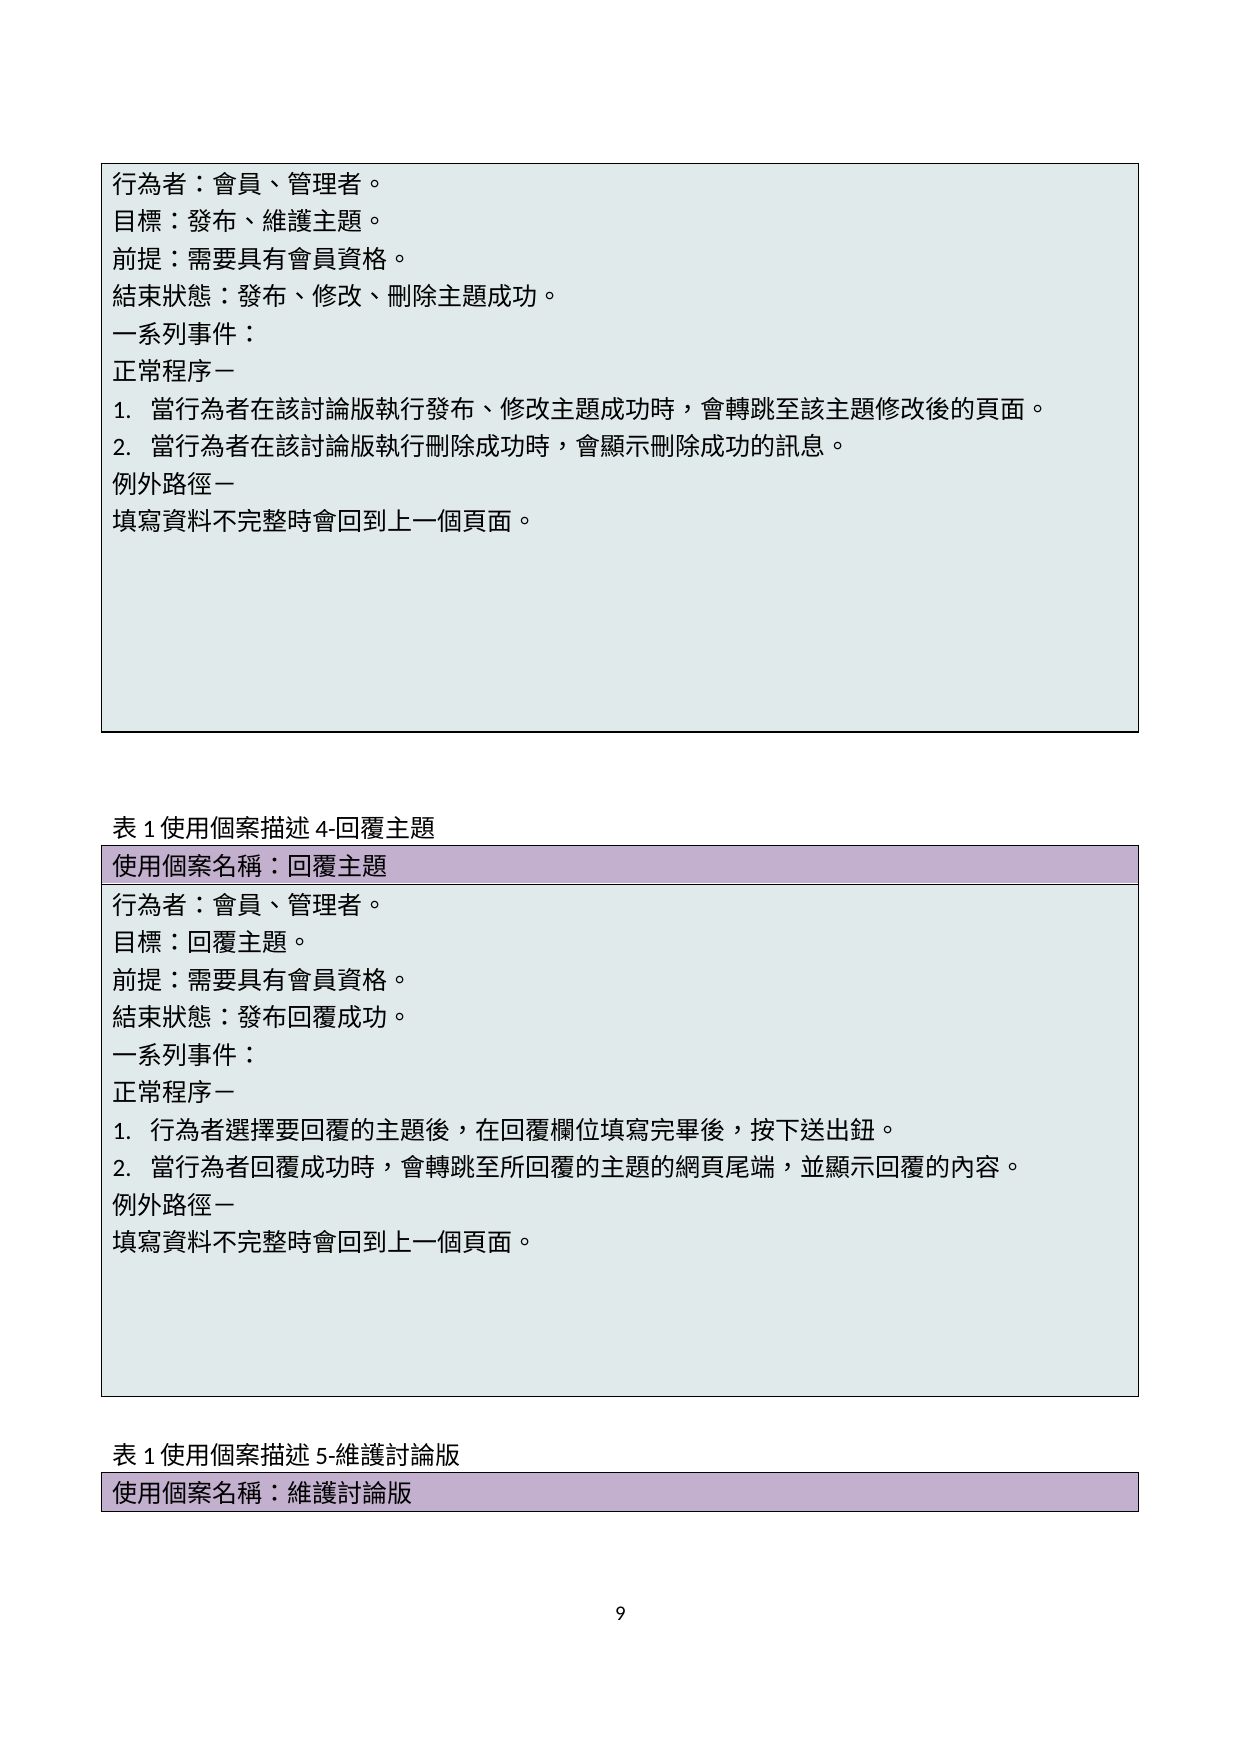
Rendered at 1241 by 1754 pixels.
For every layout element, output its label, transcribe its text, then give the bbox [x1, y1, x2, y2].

text 表1使用個案描述4-回覆主題 [112, 807, 1128, 845]
text 表1使用個案描述5-維護討論版 [112, 1435, 1128, 1472]
table_cell 行為者：會員、管理者。 目標：回覆主題。 前提：需要具有會員資格。 結束狀態：發布回覆成功。 一系列事件： 正常程序－ 行為者選擇要回覆的主題後，在回覆欄位填寫完畢後，按下送出鈕。 當行為者回覆成功時，會轉跳至所回覆的主題的網頁尾端，並顯示回覆的內容。 例外路徑－ 填寫資料不完整時會回到上一個頁面。 [102, 885, 1138, 1396]
table_header 使用個案名稱：回覆主題 [102, 846, 1138, 883]
table_cell 行為者：會員、管理者。 目標：發布、維護主題。 前提：需要具有會員資格。 結束狀態：發布、修改、刪除主題成功。 一系列事件： 正常程序－ 當行為者在該討論版執行發布、修改主題成功時，會轉跳至該主題修改後的頁面。 當行為者在該討論版執行刪除成功時，會顯示刪除成功的訊息。 例外路徑－ 填寫資料不完整時會回到上一個頁面。 [102, 164, 1138, 731]
table_header 使用個案名稱：維護討論版 [102, 1473, 1138, 1511]
